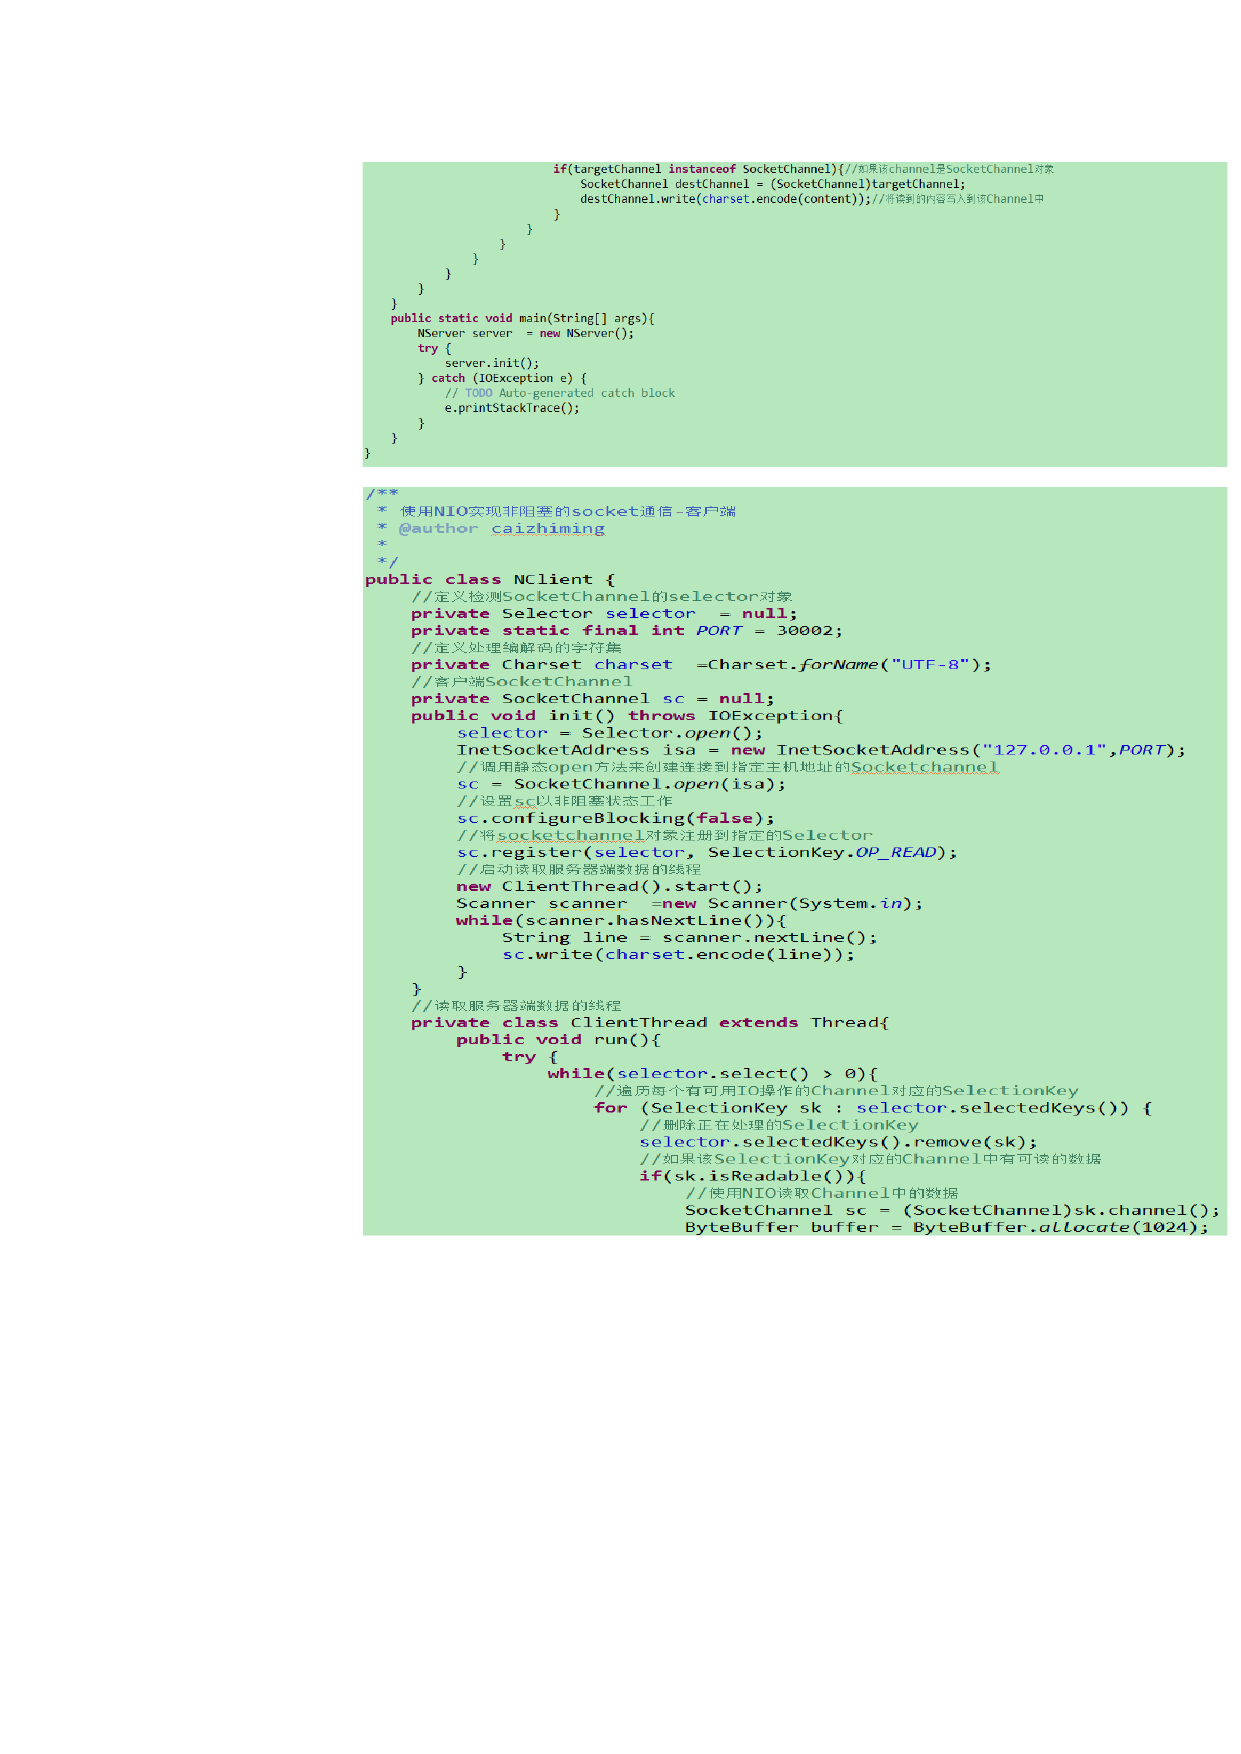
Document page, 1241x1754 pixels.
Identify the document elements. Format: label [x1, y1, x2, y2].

picture [362, 487, 1228, 1236]
picture [362, 162, 1228, 467]
